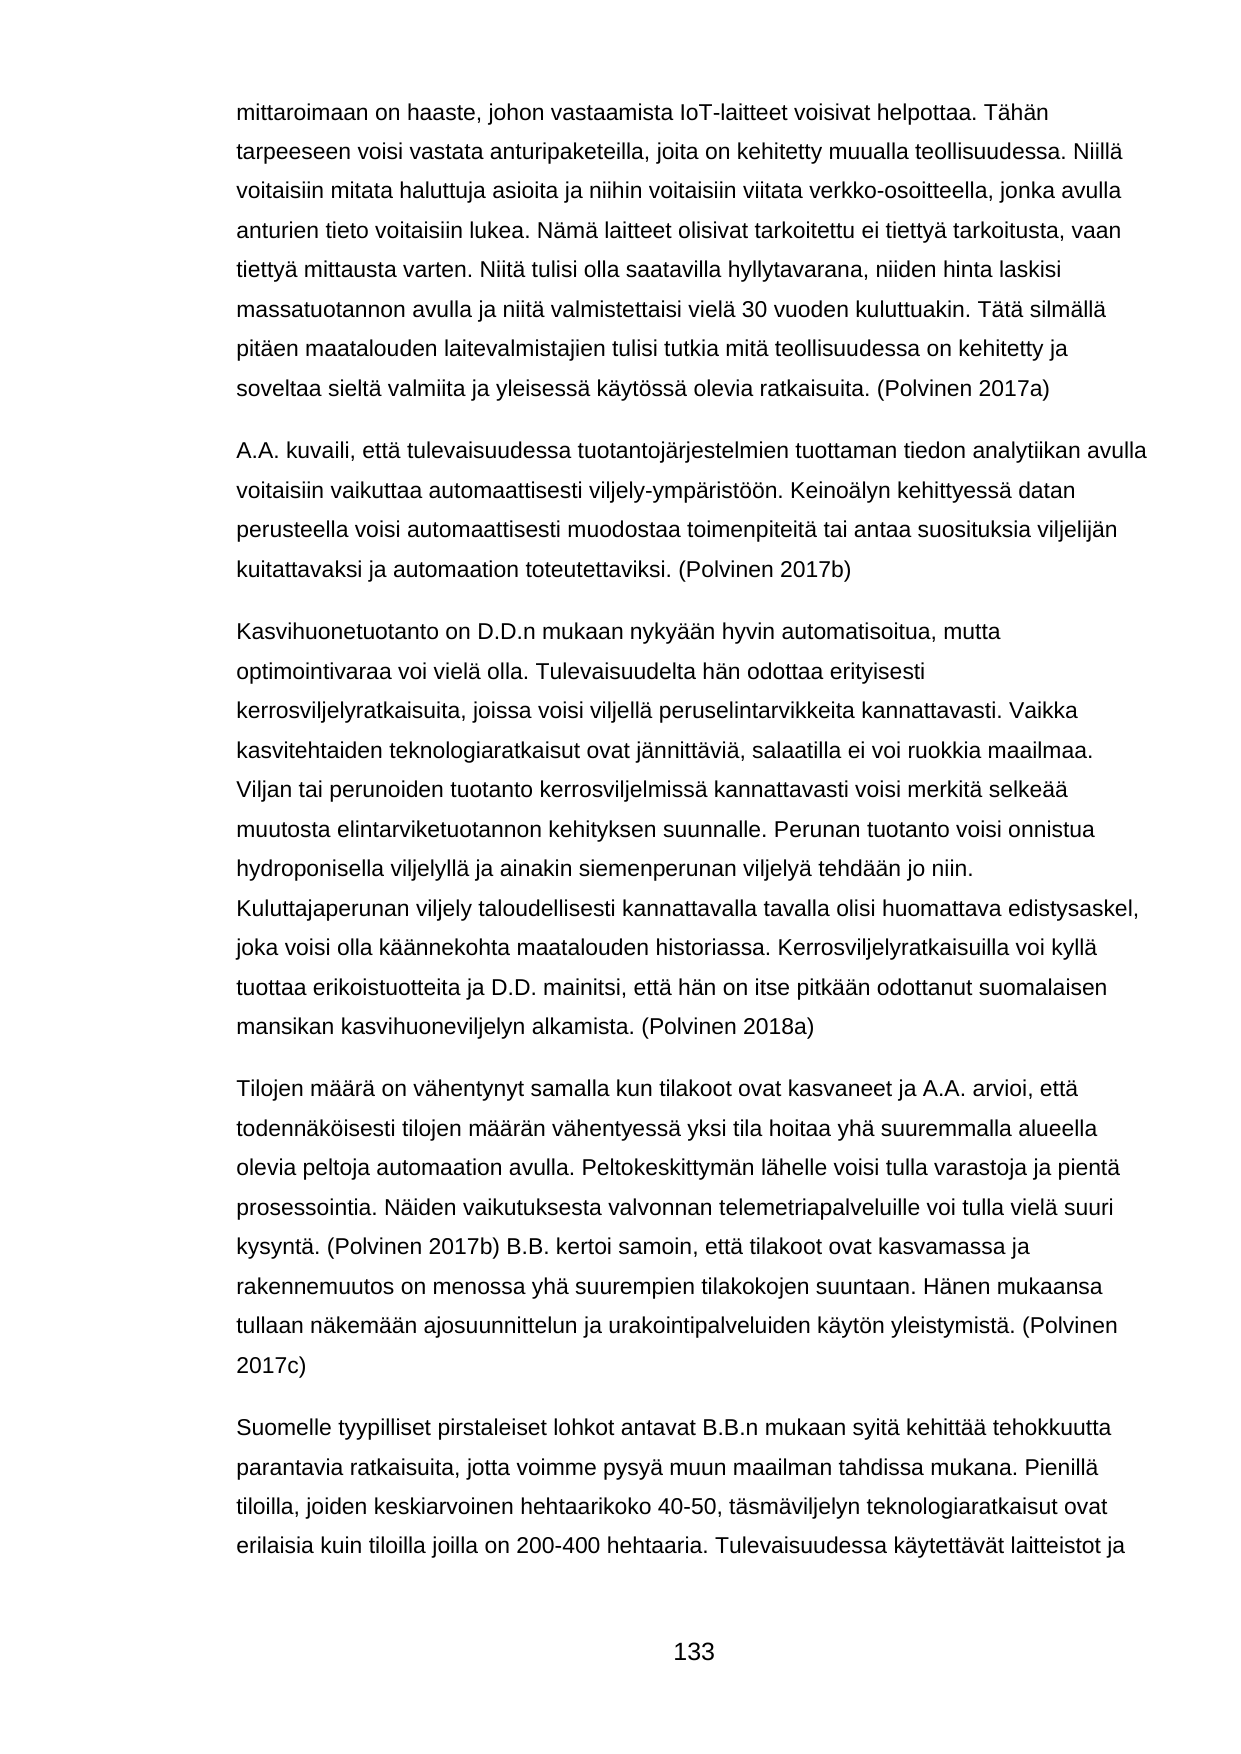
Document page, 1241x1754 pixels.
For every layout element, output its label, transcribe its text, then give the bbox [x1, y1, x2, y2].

text A.A. kuvaili, että tulevaisuudessa tuotantojärjestelmien tuottaman tiedon analytiikan avulla voitaisiin vaikuttaa automaattisesti viljely-ympäristöön. Keinoälyn kehittyessä datan perusteella voisi automaattisesti muodostaa toimenpiteitä tai antaa suosituksia viljelijän kuitattavaksi ja automaation toteutettaviksi. (Polvinen 2017b) [236, 437, 1152, 582]
text Tilojen määrä on vähentynyt samalla kun tilakoot ovat kasvaneet ja A.A. arvioi, että todennäköisesti tilojen määrän vähentyessä yksi tila hoitaa yhä suuremmalla alueella olevia peltoja automaation avulla. Peltokeskittymän lähelle voisi tulla varastoja ja pientä prosessointia. Näiden vaikutuksesta valvonnan telemetriapalveluille voi tulla vielä suuri kysyntä. (Polvinen 2017b) B.B. kertoi samoin, että tilakoot ovat kasvamassa ja rakennemuutos on menossa yhä suurempien tilakokojen suuntaan. Hänen mukaansa tullaan näkemään ajosuunnittelun ja urakointipalveluiden käytön yleistymistä. (Polvinen 2017c) [236, 1075, 1152, 1378]
text Kasvihuonetuotanto on D.D.n mukaan nykyään hyvin automatisoitua, mutta optimointivaraa voi vielä olla. Tulevaisuudelta hän odottaa erityisesti kerrosviljelyratkaisuita, joissa voisi viljellä peruselintarvikkeita kannattavasti. Vaikka kasvitehtaiden teknologiaratkaisut ovat jännittäviä, salaatilla ei voi ruokkia maailmaa. Viljan tai perunoiden tuotanto kerrosviljelmissä kannattavasti voisi merkitä selkeää muutosta elintarviketuotannon kehityksen suunnalle. Perunan tuotanto voisi onnistua hydroponisella viljelyllä ja ainakin siemenperunan viljelyä tehdään jo niin. Kuluttajaperunan viljely taloudellisesti kannattavalla tavalla olisi huomattava edistysaskel, joka voisi olla käännekohta maatalouden historiassa. Kerrosviljelyratkaisuilla voi kyllä tuottaa erikoistuotteita ja D.D. mainitsi, että hän on itse pitkään odottanut suomalaisen mansikan kasvihuoneviljelyn alkamista. (Polvinen 2018a) [236, 618, 1152, 1039]
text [236, 98, 1152, 401]
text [236, 1414, 1152, 1559]
